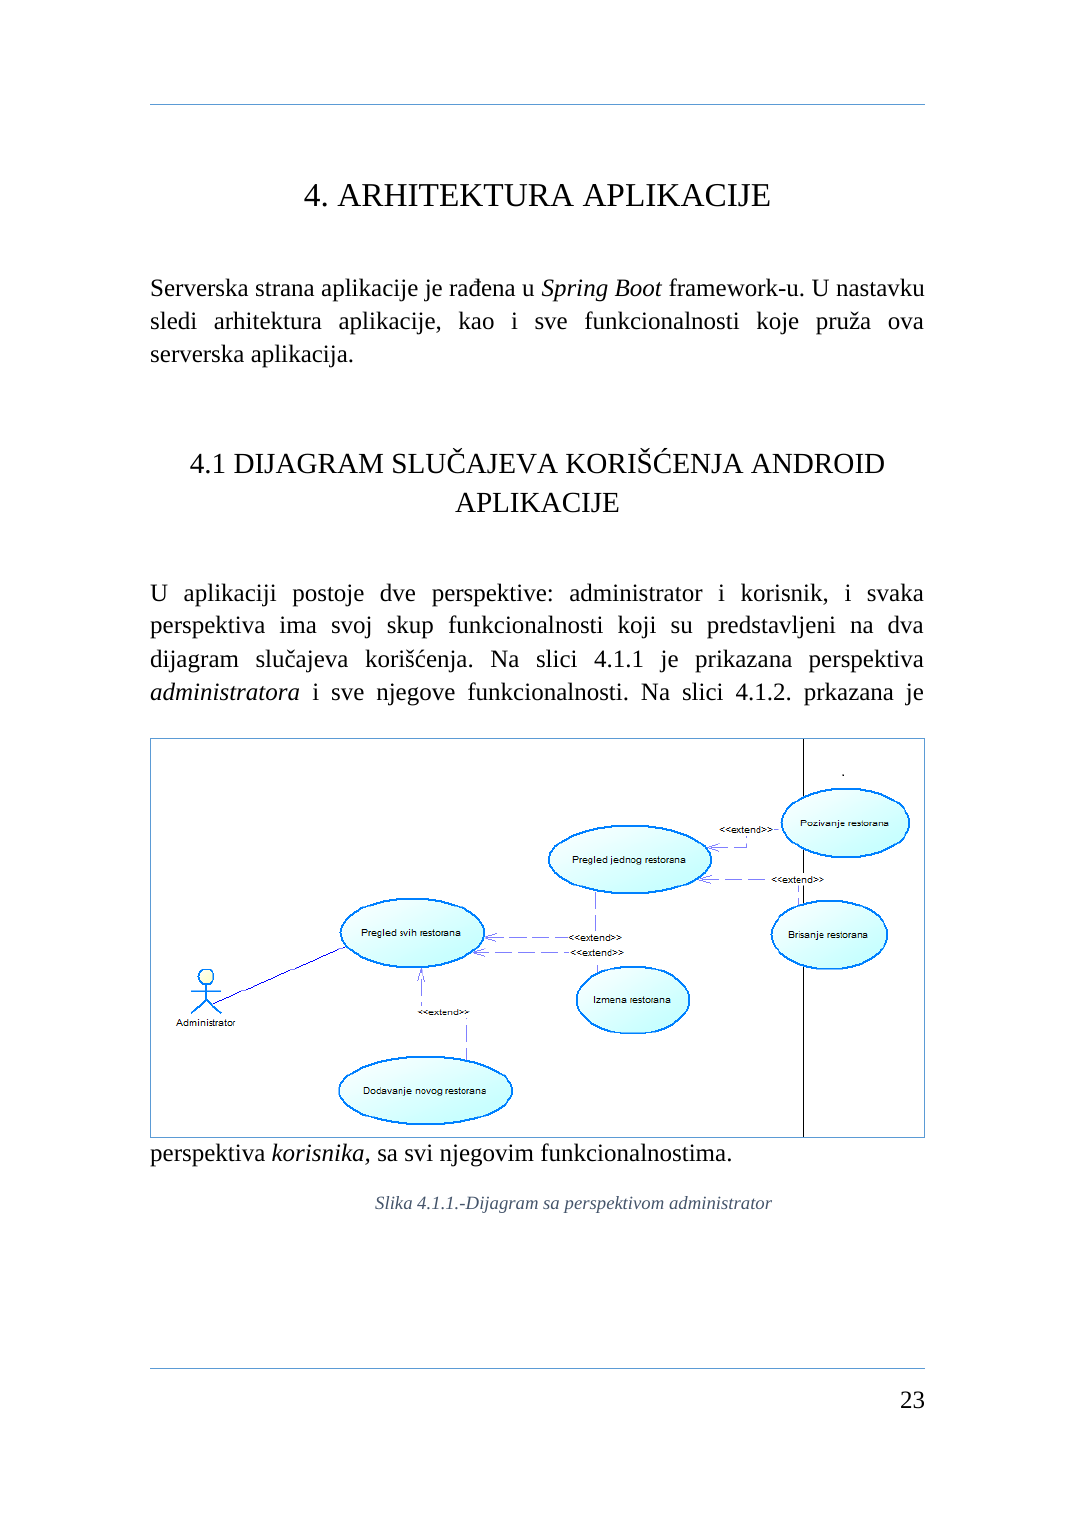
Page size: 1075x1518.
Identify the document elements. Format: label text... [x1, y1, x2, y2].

text U aplikaciji postoje dve perspektive: administrator i korisnik, i svaka perspektiva ima svoj skup funkcionalnosti koji su predstavljeni na dva dijagram slučajeva korišćenja. Na slici 4.1.1 je prikazana perspektiva administratora i sve njegove funkcionalnosti. Na slici 4.1.2. prkazana je perspektiva korisnika, sa svi njegovim funkcionalnostima. [150, 578, 925, 738]
text U aplikaciji postoje dve perspektive: administrator i korisnik, i svaka perspektiva ima svoj skup funkcionalnosti koji su predstavljeni na dva dijagram slučajeva korišćenja. Na slici 4.1.1 je prikazana perspektiva administratora i sve njegove funkcionalnosti. Na slici 4.1.2. prkazana je perspektiva korisnika, sa svi njegovim funkcionalnostima. [150, 1138, 925, 1166]
subtitle 4.1 DIJAGRAM SLUČAJEVA KORIŠĆENJA ANDROID APLIKACIJE [150, 447, 925, 519]
subtitle 4. ARHITEKTURA APLIKACIJE [150, 175, 925, 213]
picture [151, 739, 924, 1137]
text Slika 4.1.1.-Dijagram sa perspektivom administrator [300, 1192, 925, 1213]
text Serverska strana aplikacije je rađena u Spring Boot framework-u. U nastavku sledi arhitektura aplikacije, kao i sve funkcionalnosti koje pruža ova serverska aplikacija. [150, 273, 925, 368]
